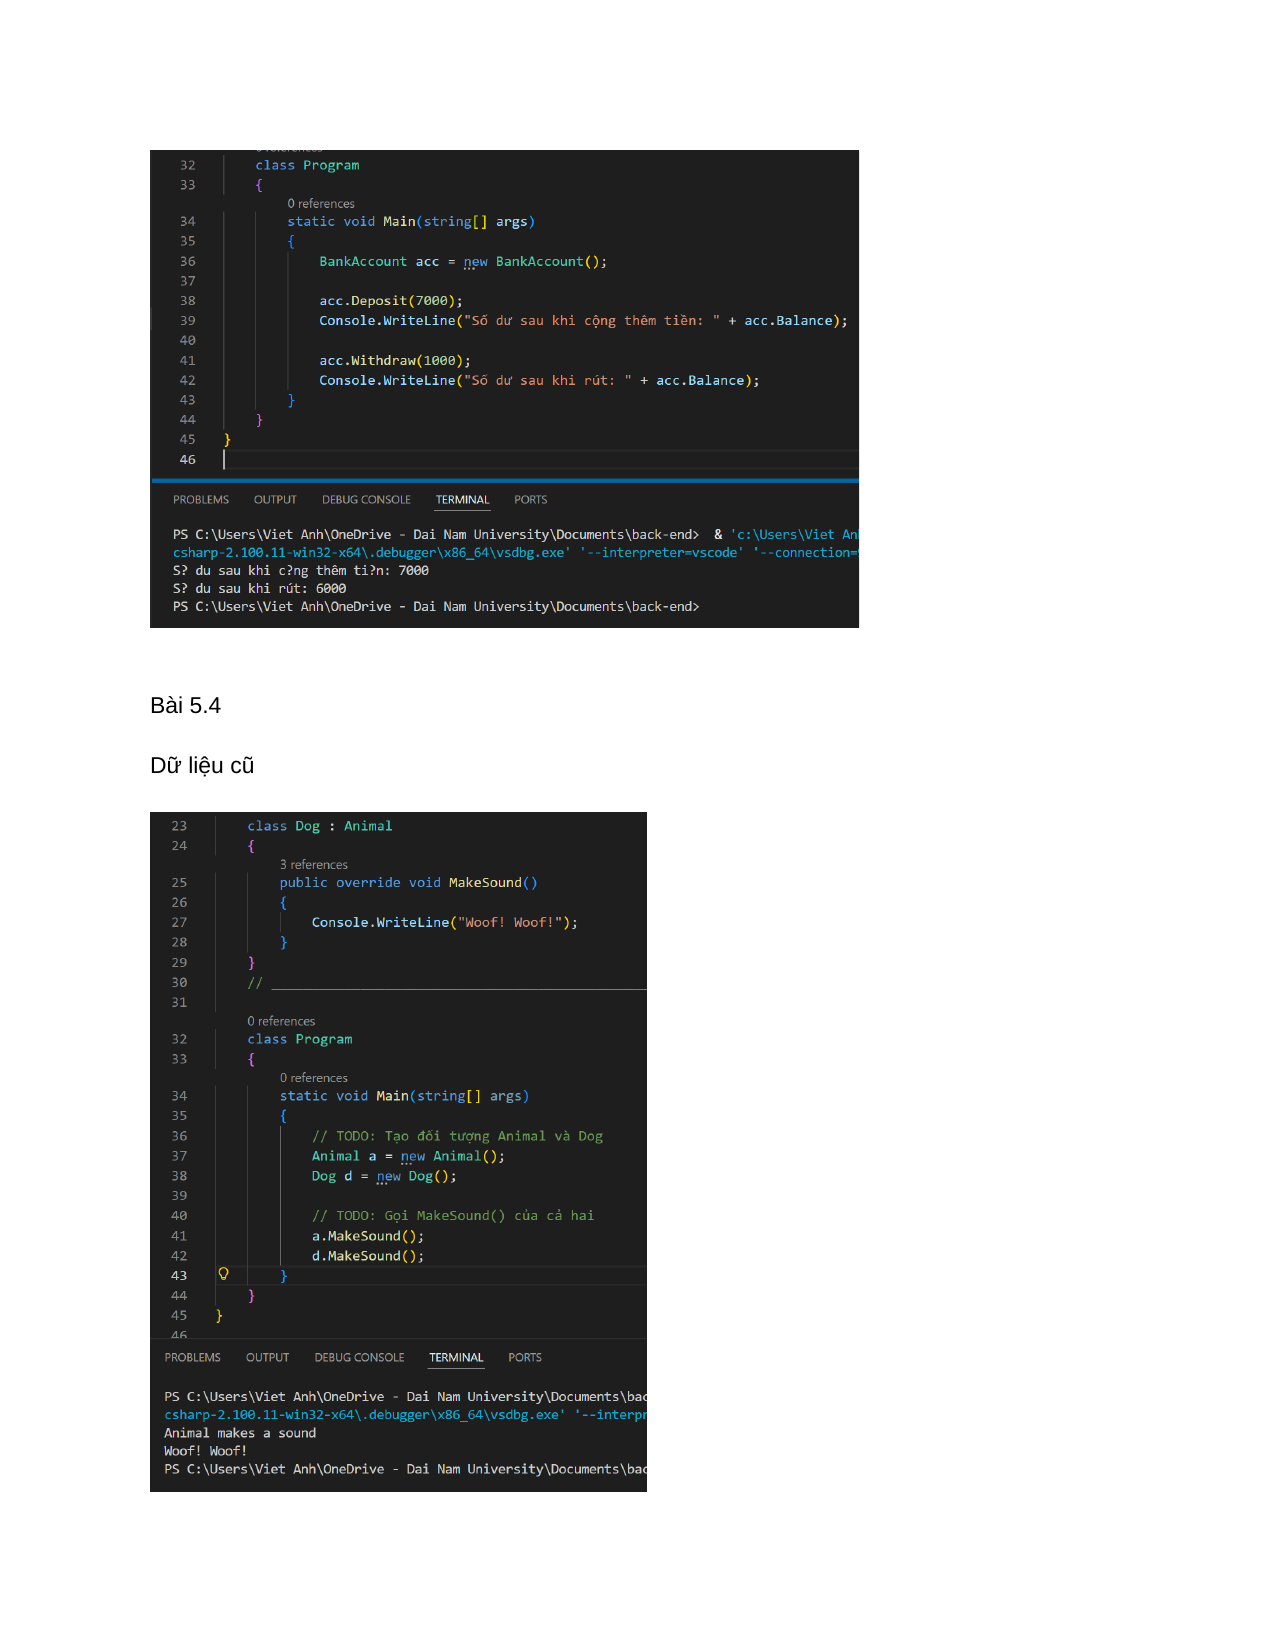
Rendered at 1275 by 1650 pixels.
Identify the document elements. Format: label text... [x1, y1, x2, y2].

text Bài 5.4 [150, 692, 1125, 718]
picture [150, 812, 647, 1492]
picture [150, 150, 860, 628]
text Dữ liệu cũ [150, 752, 1125, 778]
